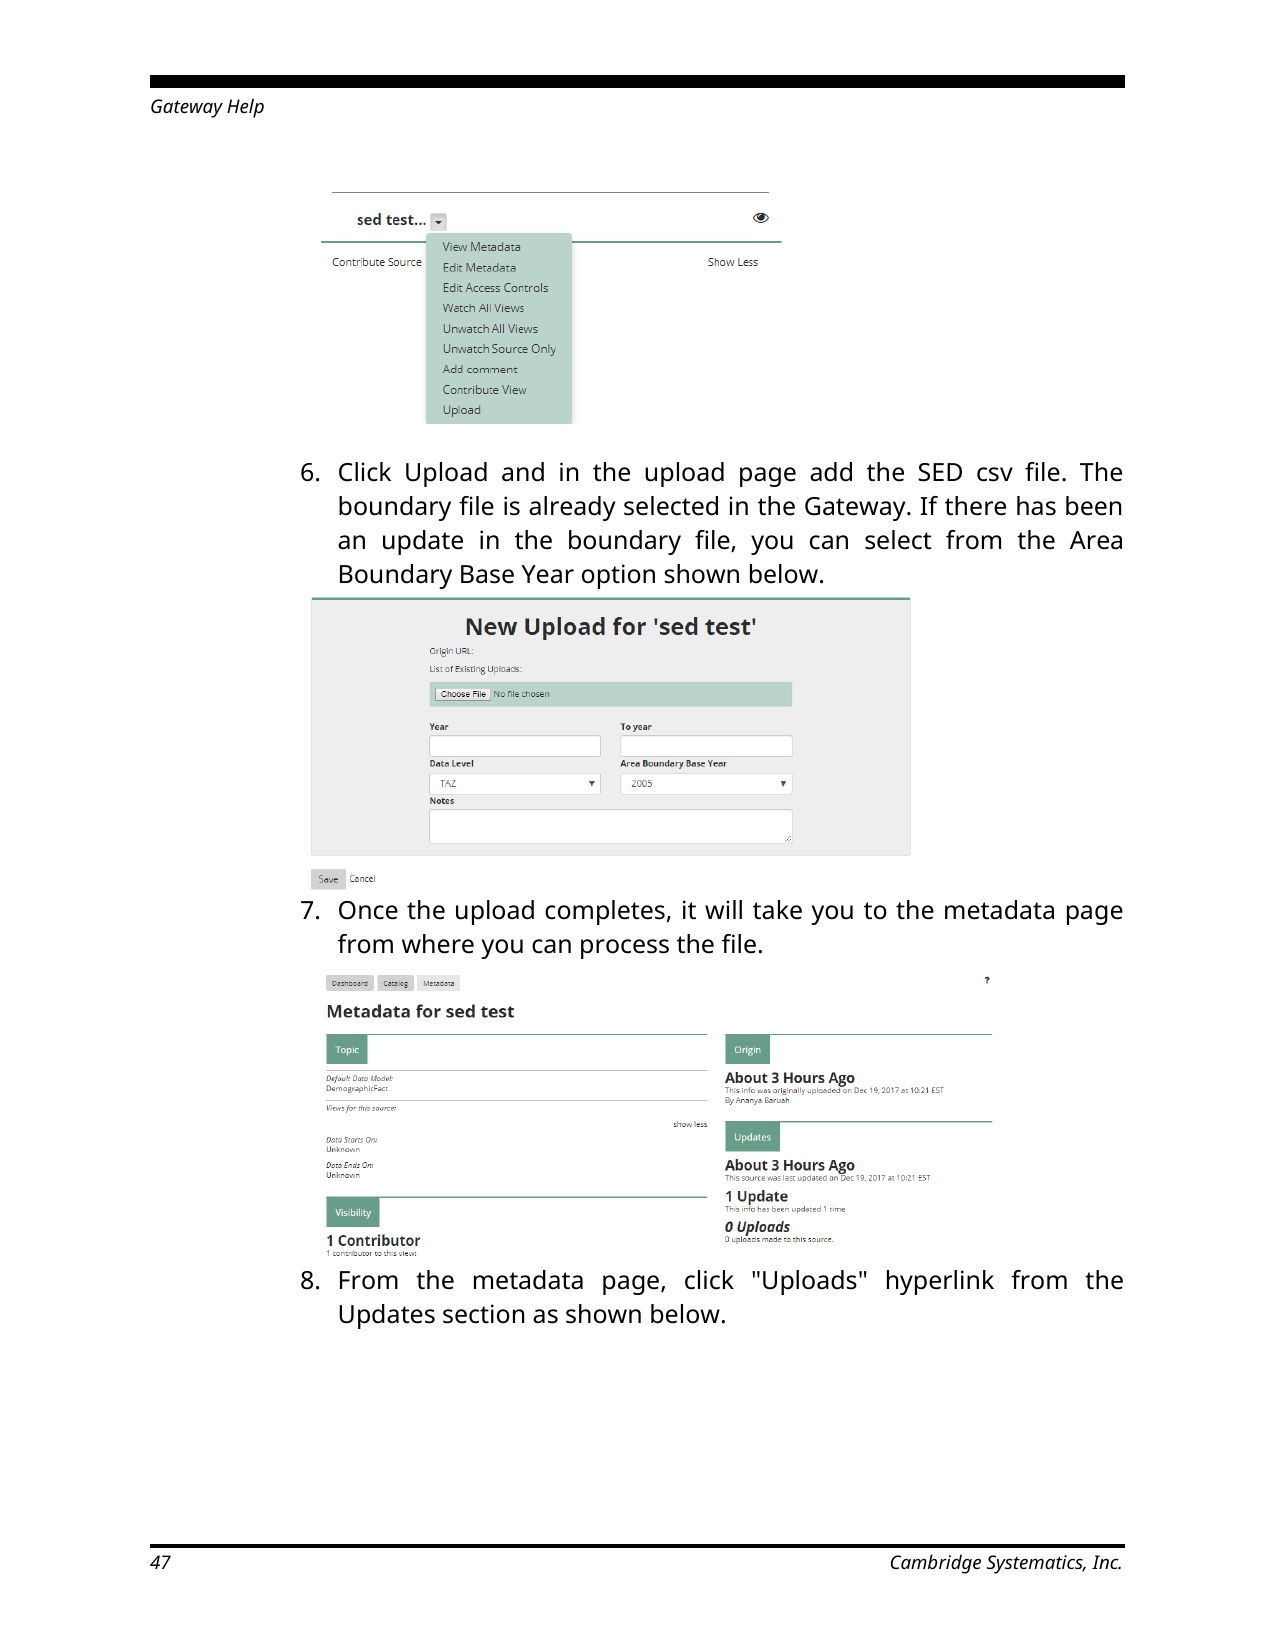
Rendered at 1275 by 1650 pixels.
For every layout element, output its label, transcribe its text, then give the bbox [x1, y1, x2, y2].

list Click Upload and in the upload page add the SED csv file. The boundary file is already selected in the Gateway. If there has been an update in the boundary file, you can select from the Area Boundary Base Year option shown below. [300, 454, 1125, 591]
list From the metadata page, click "Uploads" hyperlink from the Updates section as shown below. [300, 1262, 1125, 1330]
list Once the upload completes, it will take you to the metadata page from where you can process the file. [300, 892, 1125, 961]
picture [300, 187, 794, 424]
picture [306, 960, 1001, 1263]
picture [306, 590, 922, 893]
